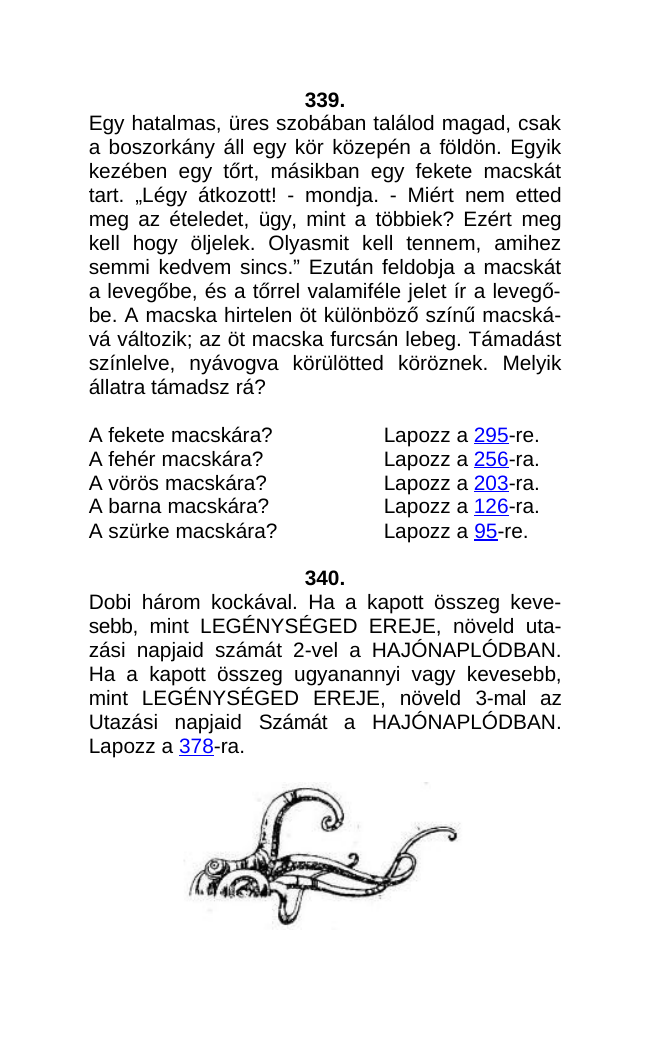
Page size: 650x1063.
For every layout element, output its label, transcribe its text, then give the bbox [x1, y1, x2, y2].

text A fehér macskára? Lapozz a 256-ra. [88, 446, 622, 470]
subtitle 340. [159, 566, 490, 590]
text Egy hatalmas, üres szobában találod magad, csak a boszorkány áll egy kör közepén a földön. Egyik kezében egy tőrt, másikban egy fekete macskát tart. „Légy átkozott! - mondja. - Miért nem etted meg az ételedet, ügy, mint a többiek? Ezért meg kell hogy öljelek. Olyasmit kell tennem, amihez semmi kedvem sincs.” Ezután feldobja a macskát a levegőbe, és a tőrrel valamiféle jelet ír a levegő- be. A macska hirtelen öt különböző színű macská- vá változik; az öt macska furcsán lebeg. Támadást színlelve, nyávogva körülötted köröznek. Melyik állatra támadsz rá? [88, 111, 562, 398]
text A barna macskára? Lapozz a 126-ra. [88, 494, 622, 518]
text A vörös macskára? Lapozz a 203-ra. [88, 470, 622, 494]
picture [183, 782, 463, 930]
text Dobi három kockával. Ha a kapott összeg keve- sebb, mint LEGÉNYSÉGED EREJE, növeld uta- zási napjaid számát 2-vel a HAJÓNAPLÓDBAN. Ha a kapott összeg ugyanannyi vagy kevesebb, mint LEGÉNYSÉGED EREJE, növeld 3-mal az Utazási napjaid Számát a HAJÓNAPLÓDBAN. Lapozz a 378-ra. [88, 590, 562, 758]
text A szürke macskára? Lapozz a 95-re. [88, 518, 622, 542]
text A fekete macskára? Lapozz a 295-re. [88, 422, 622, 446]
